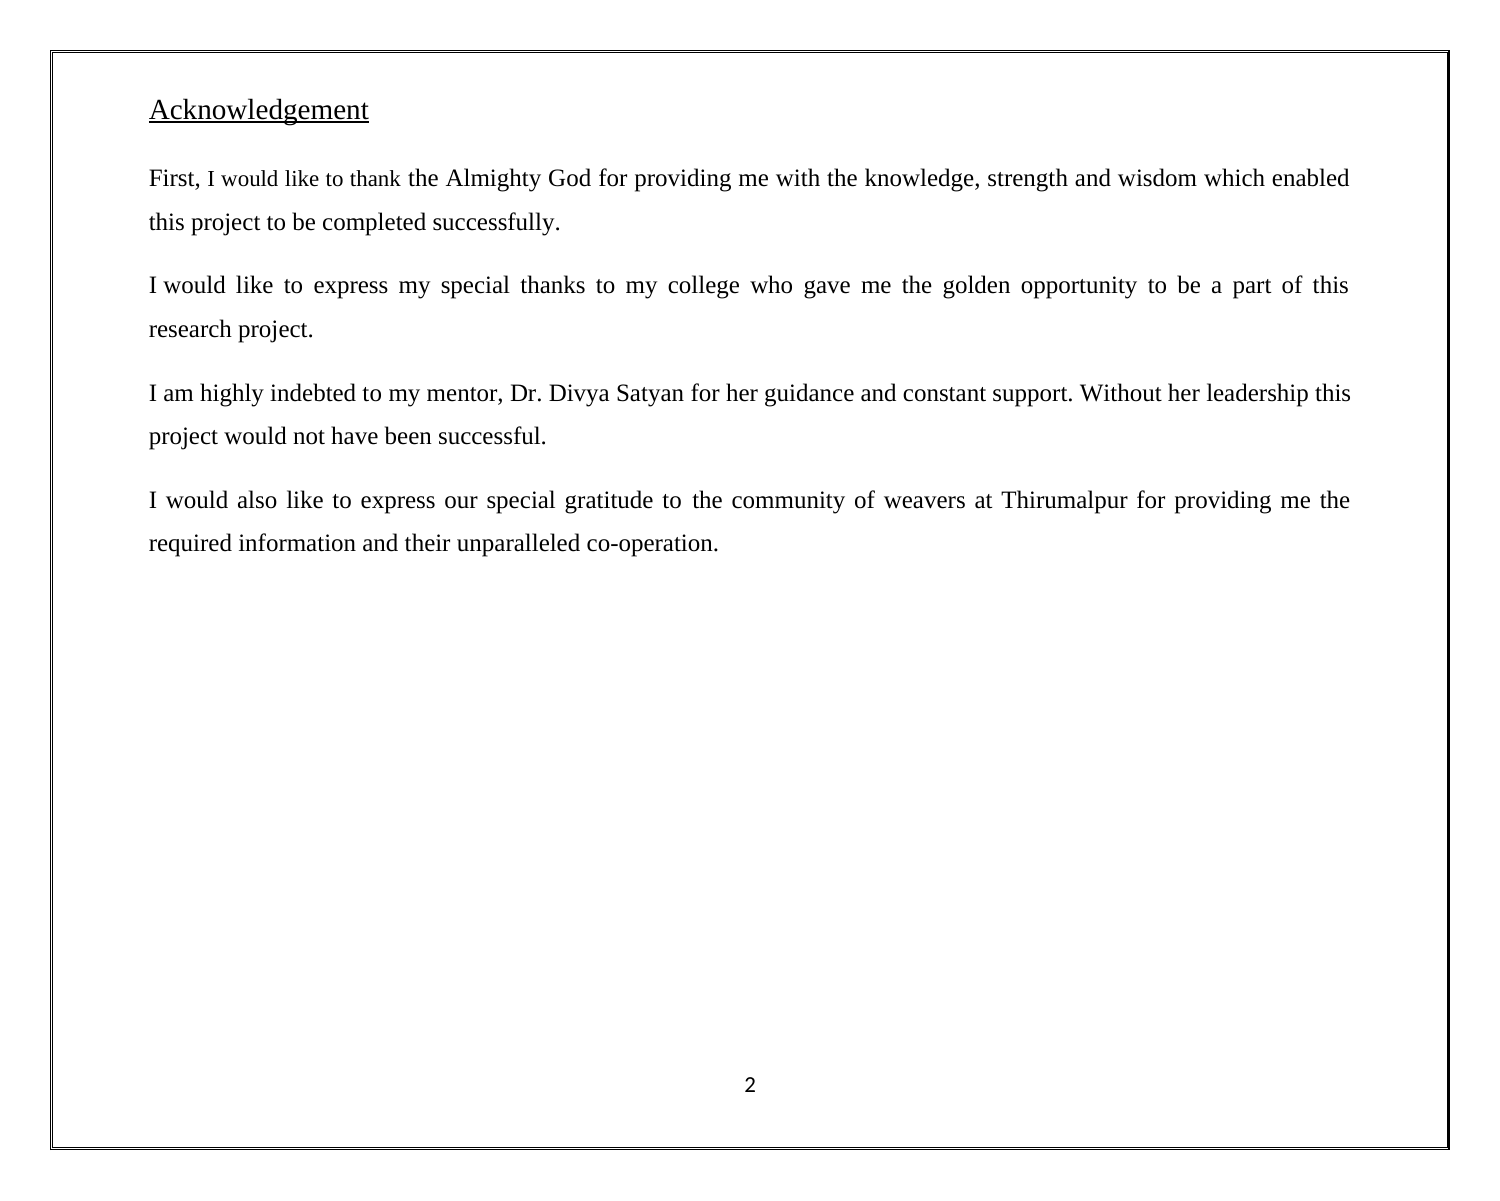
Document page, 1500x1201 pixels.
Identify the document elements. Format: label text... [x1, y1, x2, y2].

text First, I would like to thank the Almighty God for providing me with the knowledge, strength and wisdom which enabled this project to be completed successfully. [148, 163, 1351, 235]
text I would also like to express our special gratitude to the community of weavers at Thirumalpur for providing me the required information and their unparalleled co-operation. [148, 485, 1351, 557]
text I am highly indebted to my mentor, Dr. Divya Satyan for her guidance and constant support. Without her leadership this project would not have been successful. [148, 378, 1351, 449]
text Acknowledgement [148, 92, 1351, 126]
text I would like to express my special thanks to my college who gave me the golden opportunity to be a part of this research project. [148, 271, 1351, 342]
